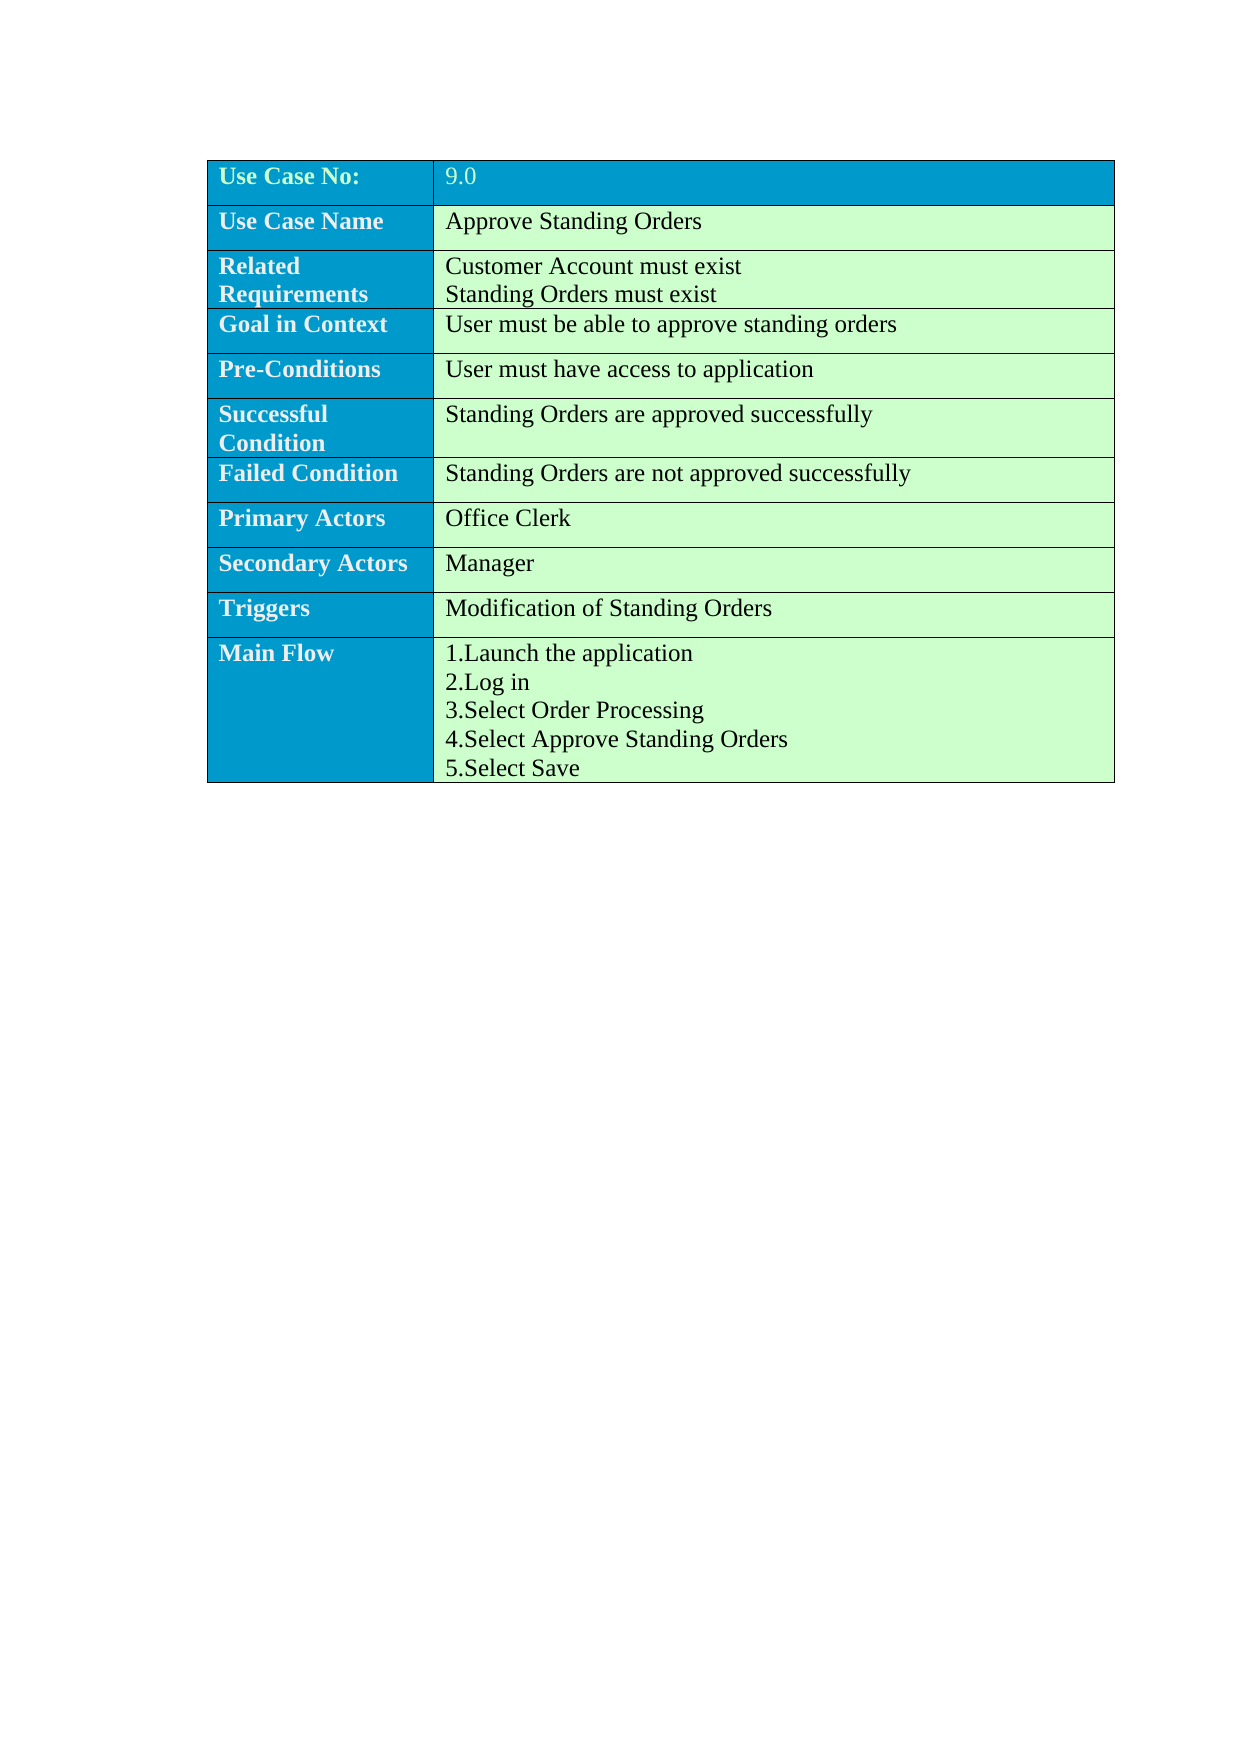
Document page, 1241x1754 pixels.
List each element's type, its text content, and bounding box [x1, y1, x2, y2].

table_cell Failed Condition [208, 458, 433, 502]
table_cell 1.Launch the application 2.Log in 3.Select Order Processing 4.Select Approve Standing Orders 5.Select Save [434, 638, 1114, 782]
table_header Use Case No: [208, 161, 433, 205]
table_cell User must be able to approve standing orders [434, 309, 1114, 353]
table_header 9.0 [434, 161, 1114, 205]
table_cell Customer Account must exist Standing Orders must exist [434, 251, 1114, 308]
table_cell Standing Orders are not approved successfully [434, 458, 1114, 502]
table_cell Manager [434, 548, 1114, 592]
table_cell Modification of Standing Orders [434, 593, 1114, 637]
table_cell Office Clerk [434, 503, 1114, 547]
table_cell Triggers [208, 593, 433, 637]
table_cell Related Requirements [208, 251, 433, 308]
table_cell Main Flow [208, 638, 433, 782]
table_cell Secondary Actors [208, 548, 433, 592]
table_cell Standing Orders are approved successfully [434, 399, 1114, 457]
table_cell Successful Condition [208, 399, 433, 457]
table_cell User must have access to application [434, 354, 1114, 398]
table_cell Goal in Context [208, 309, 433, 353]
table_cell Primary Actors [208, 503, 433, 547]
table_cell Pre-Conditions [208, 354, 433, 398]
table_cell Use Case Name [208, 206, 433, 250]
table_cell Approve Standing Orders [434, 206, 1114, 250]
